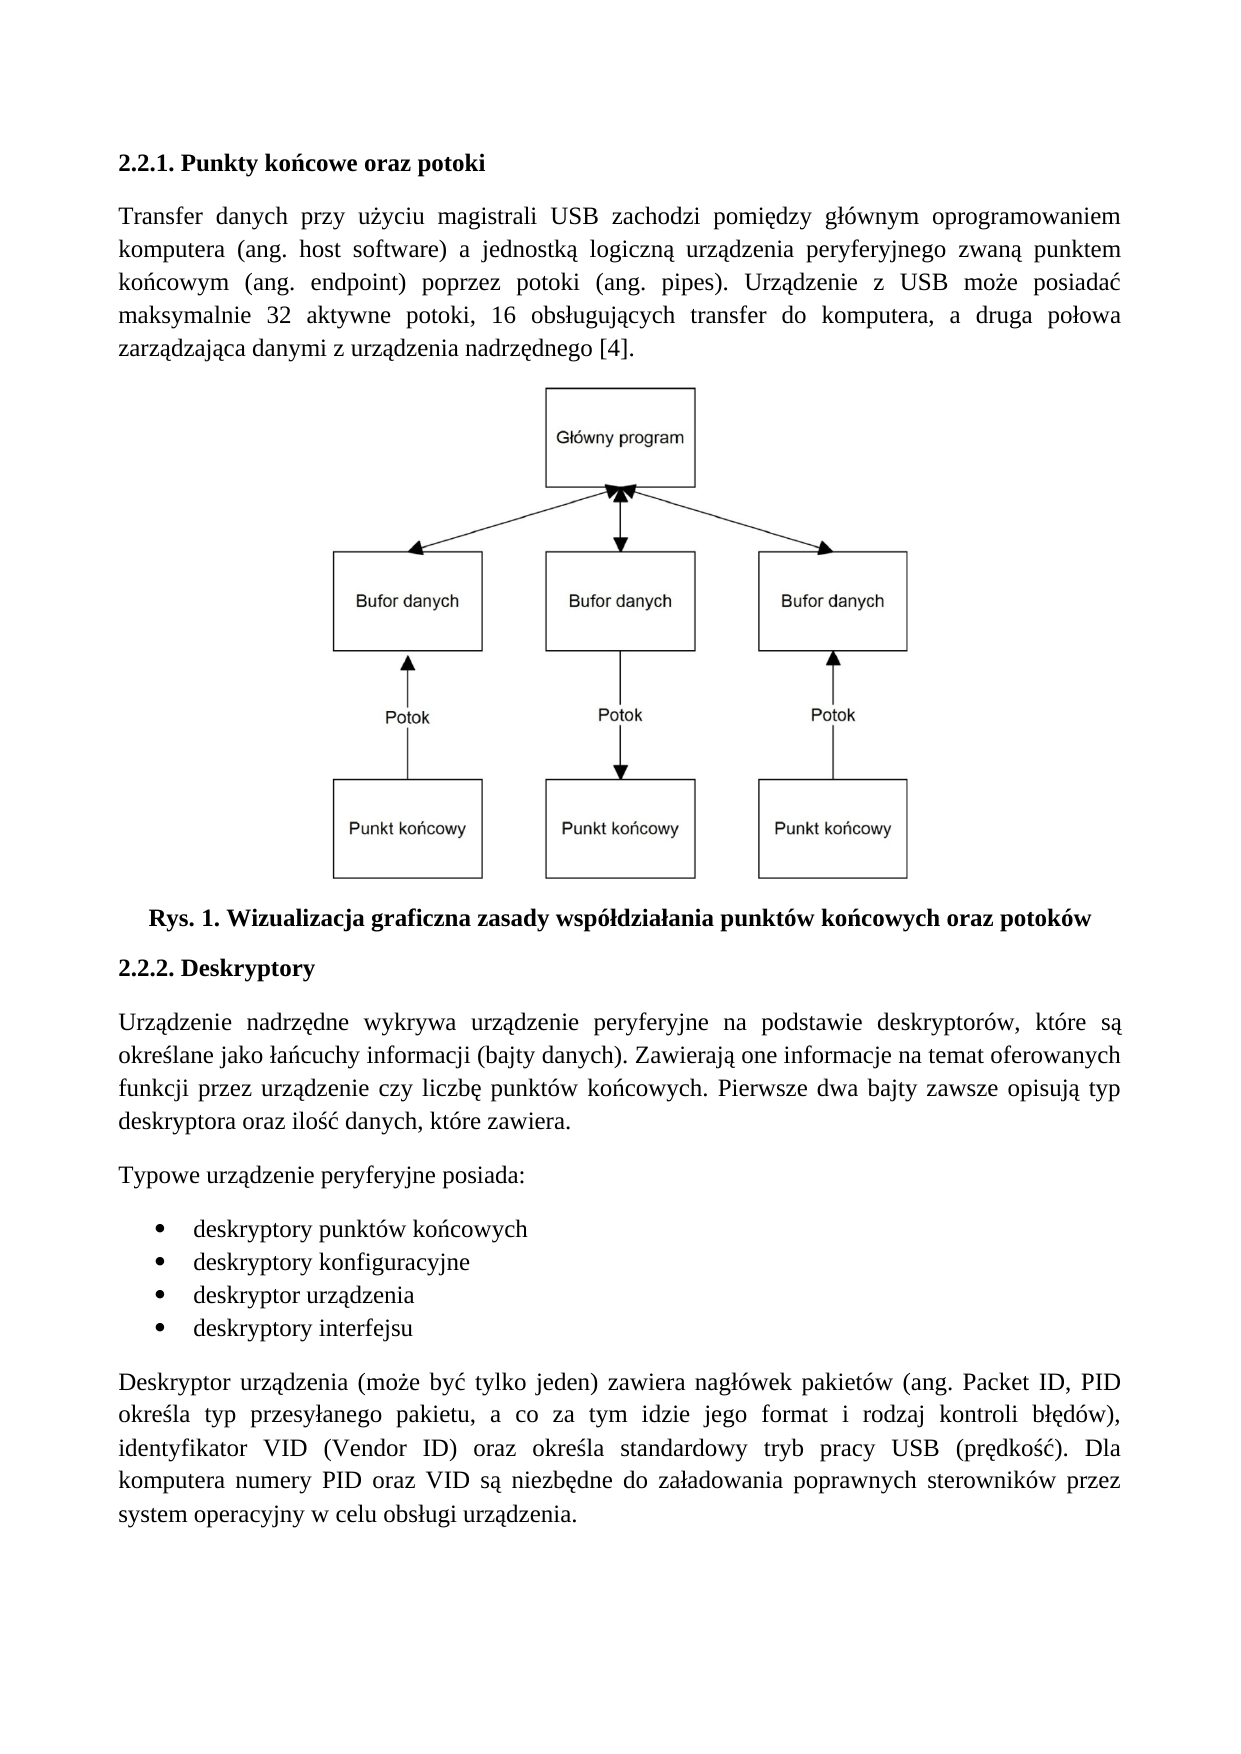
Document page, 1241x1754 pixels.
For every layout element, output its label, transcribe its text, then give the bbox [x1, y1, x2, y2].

list deskryptory konfiguracyjne [156, 1247, 1122, 1275]
list deskryptory punktów końcowych [156, 1214, 1122, 1242]
text Deskryptor urządzenia (może być tylko jeden) zawiera nagłówek pakietów (ang. Packet ID, PID określa typ przesyłanego pakietu, a co za tym idzie jego format i rodzaj kontroli błędów), identyfikator VID (Vendor ID) oraz określa standardowy tryb pracy USB (prędkość). Dla komputera numery PID oraz VID są niezbędne do załadowania poprawnych sterowników przez system operacyjny w celu obsługi urządzenia. [118, 1367, 1122, 1527]
list deskryptory interfejsu [156, 1313, 1122, 1341]
text Urządzenie nadrzędne wykrywa urządzenie peryferyjne na podstawie deskryptorów, które są określane jako łańcuchy informacji (bajty danych). Zawierają one informacje na temat oferowanych funkcji przez urządzenie czy liczbę punktów końcowych. Pierwsze dwa bajty zawsze opisują typ deskryptora oraz ilość danych, które zawiera. [118, 1007, 1122, 1135]
text Typowe urządzenie peryferyjne posiada: [118, 1160, 1122, 1188]
list deskryptor urządzenia [156, 1280, 1122, 1308]
text Transfer danych przy użyciu magistrali USB zachodzi pomiędzy głównym oprogramowaniem komputera (ang. host software) a jednostką logiczną urządzenia peryferyjnego zwaną punktem końcowym (ang. endpoint) poprzez potoki (ang. pipes). Urządzenie z USB może posiadać maksymalnie 32 aktywne potoki, 16 obsługujących transfer do komputera, a druga połowa zarządzająca danymi z urządzenia nadrzędnego [4]. [118, 201, 1122, 362]
picture [332, 387, 908, 879]
subtitle 2.2.2. Deskryptory [118, 953, 1122, 982]
subtitle 2.2.1. Punkty końcowe oraz potoki [118, 148, 1122, 176]
